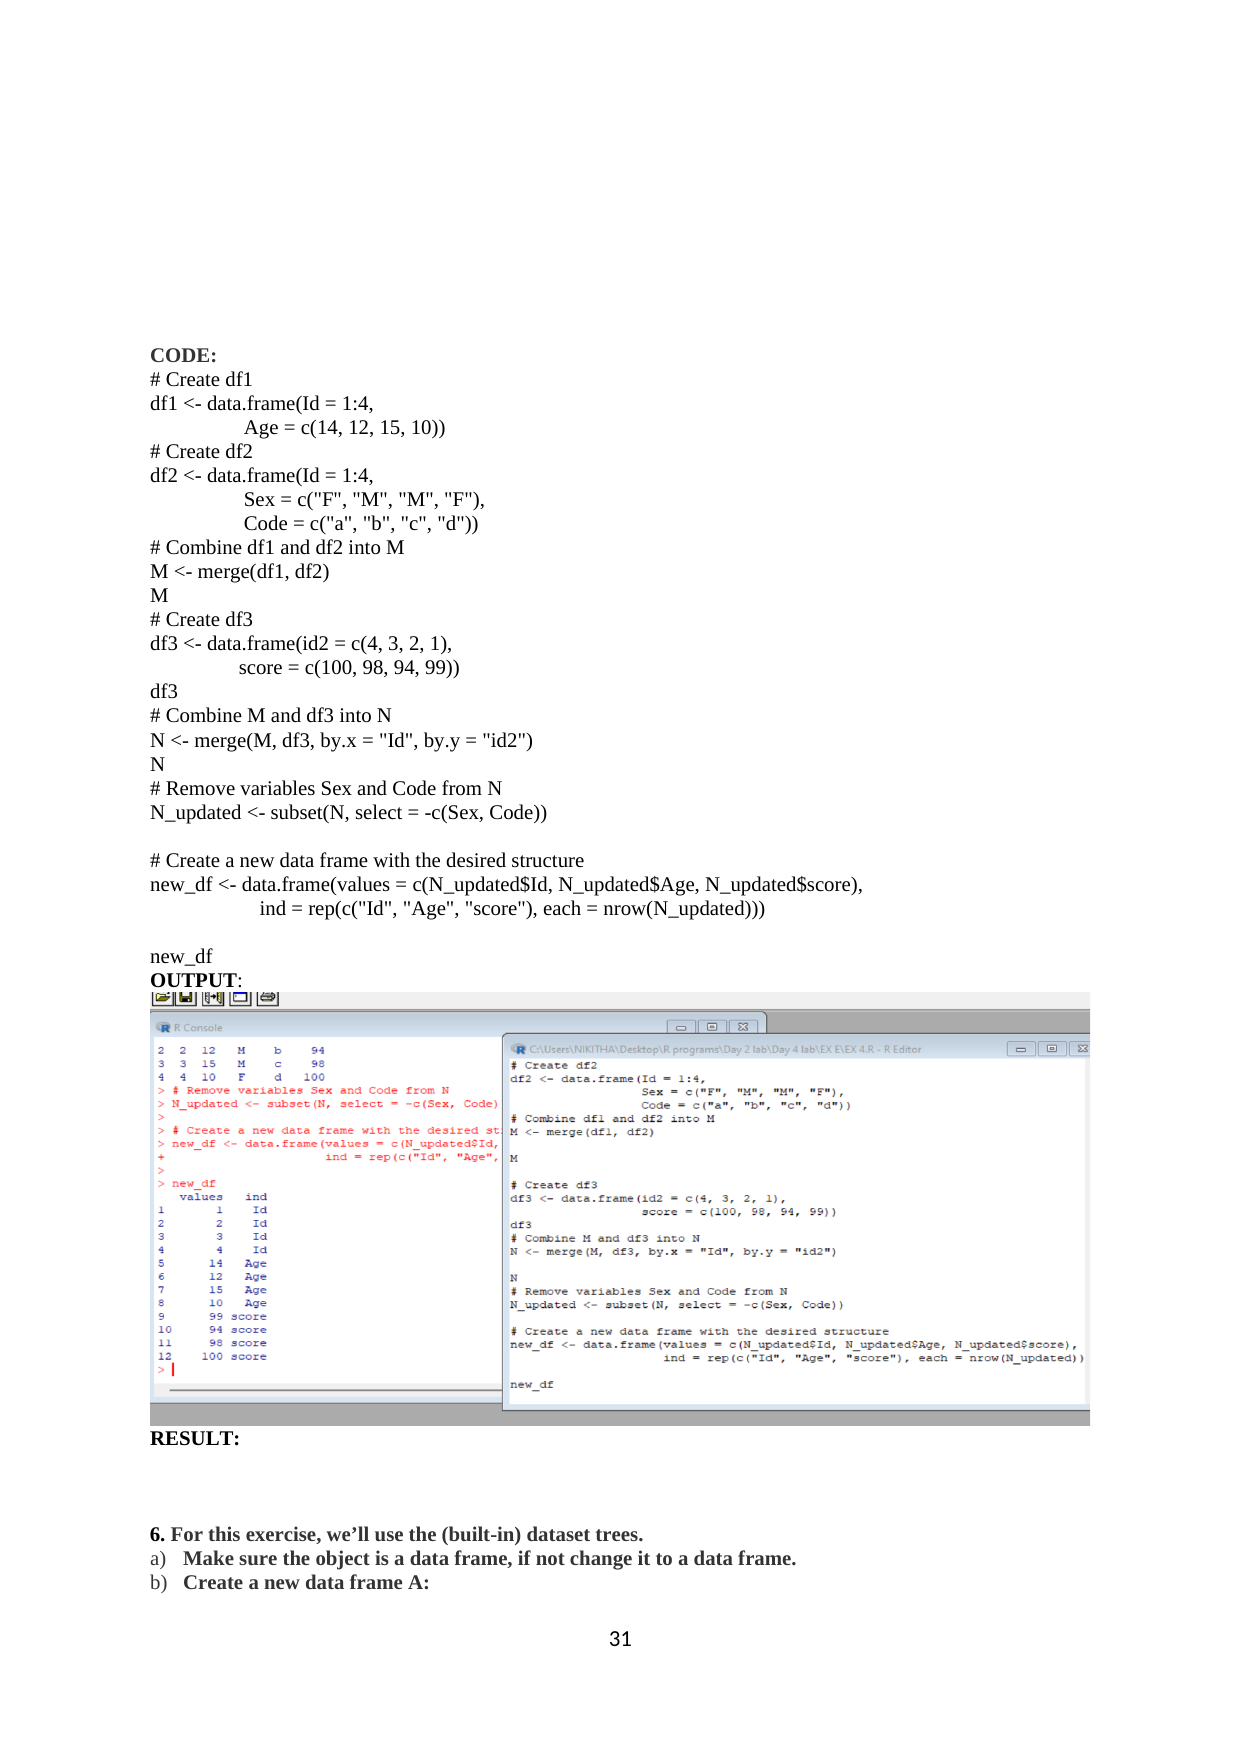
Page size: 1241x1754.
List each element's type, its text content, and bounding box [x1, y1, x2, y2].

text RESULT: [150, 1426, 1090, 1450]
text # Combine M and df3 into N [150, 703, 1090, 727]
text OUTPUT: [150, 968, 1090, 992]
text N [150, 752, 1090, 776]
text # Remove variables Sex and Code from N [150, 776, 1090, 800]
text M <- merge(df1, df2) [150, 559, 1090, 583]
text # Create df2 [150, 439, 1090, 463]
text Code = c("a", "b", "c", "d")) [150, 511, 1090, 535]
text # Create df3 [150, 607, 1090, 631]
text df3 <- data.frame(id2 = c(4, 3, 2, 1), [150, 631, 1090, 655]
text ind = rep(c("Id", "Age", "score"), each = nrow(N_updated))) [150, 896, 1090, 920]
text Sex = c("F", "M", "M", "F"), [150, 487, 1090, 511]
text new_df [150, 944, 1090, 968]
text score = c(100, 98, 94, 99)) [150, 655, 1090, 679]
text CODE: [150, 342, 1090, 367]
text # Create df1 [150, 367, 1090, 391]
list Create a new data frame A: [150, 1570, 1090, 1594]
text new_df <- data.frame(values = c(N_updated$Id, N_updated$Age, N_updated$score), [150, 872, 1090, 896]
text N_updated <- subset(N, select = -c(Sex, Code)) [150, 800, 1090, 824]
text Age = c(14, 12, 15, 10)) [150, 415, 1090, 439]
text df3 [150, 679, 1090, 703]
text df1 <- data.frame(Id = 1:4, [150, 391, 1090, 415]
list Make sure the object is a data frame, if not change it to a data frame. [150, 1546, 1090, 1570]
text M [150, 583, 1090, 607]
subtitle 6. For this exercise, we’ll use the (built-in) dataset trees. [149, 1522, 829, 1546]
text df2 <- data.frame(Id = 1:4, [150, 463, 1090, 487]
picture [150, 992, 1091, 1426]
text # Combine df1 and df2 into M [150, 535, 1090, 559]
text N <- merge(M, df3, by.x = "Id", by.y = "id2") [150, 727, 1090, 752]
text # Create a new data frame with the desired structure [150, 848, 1090, 872]
